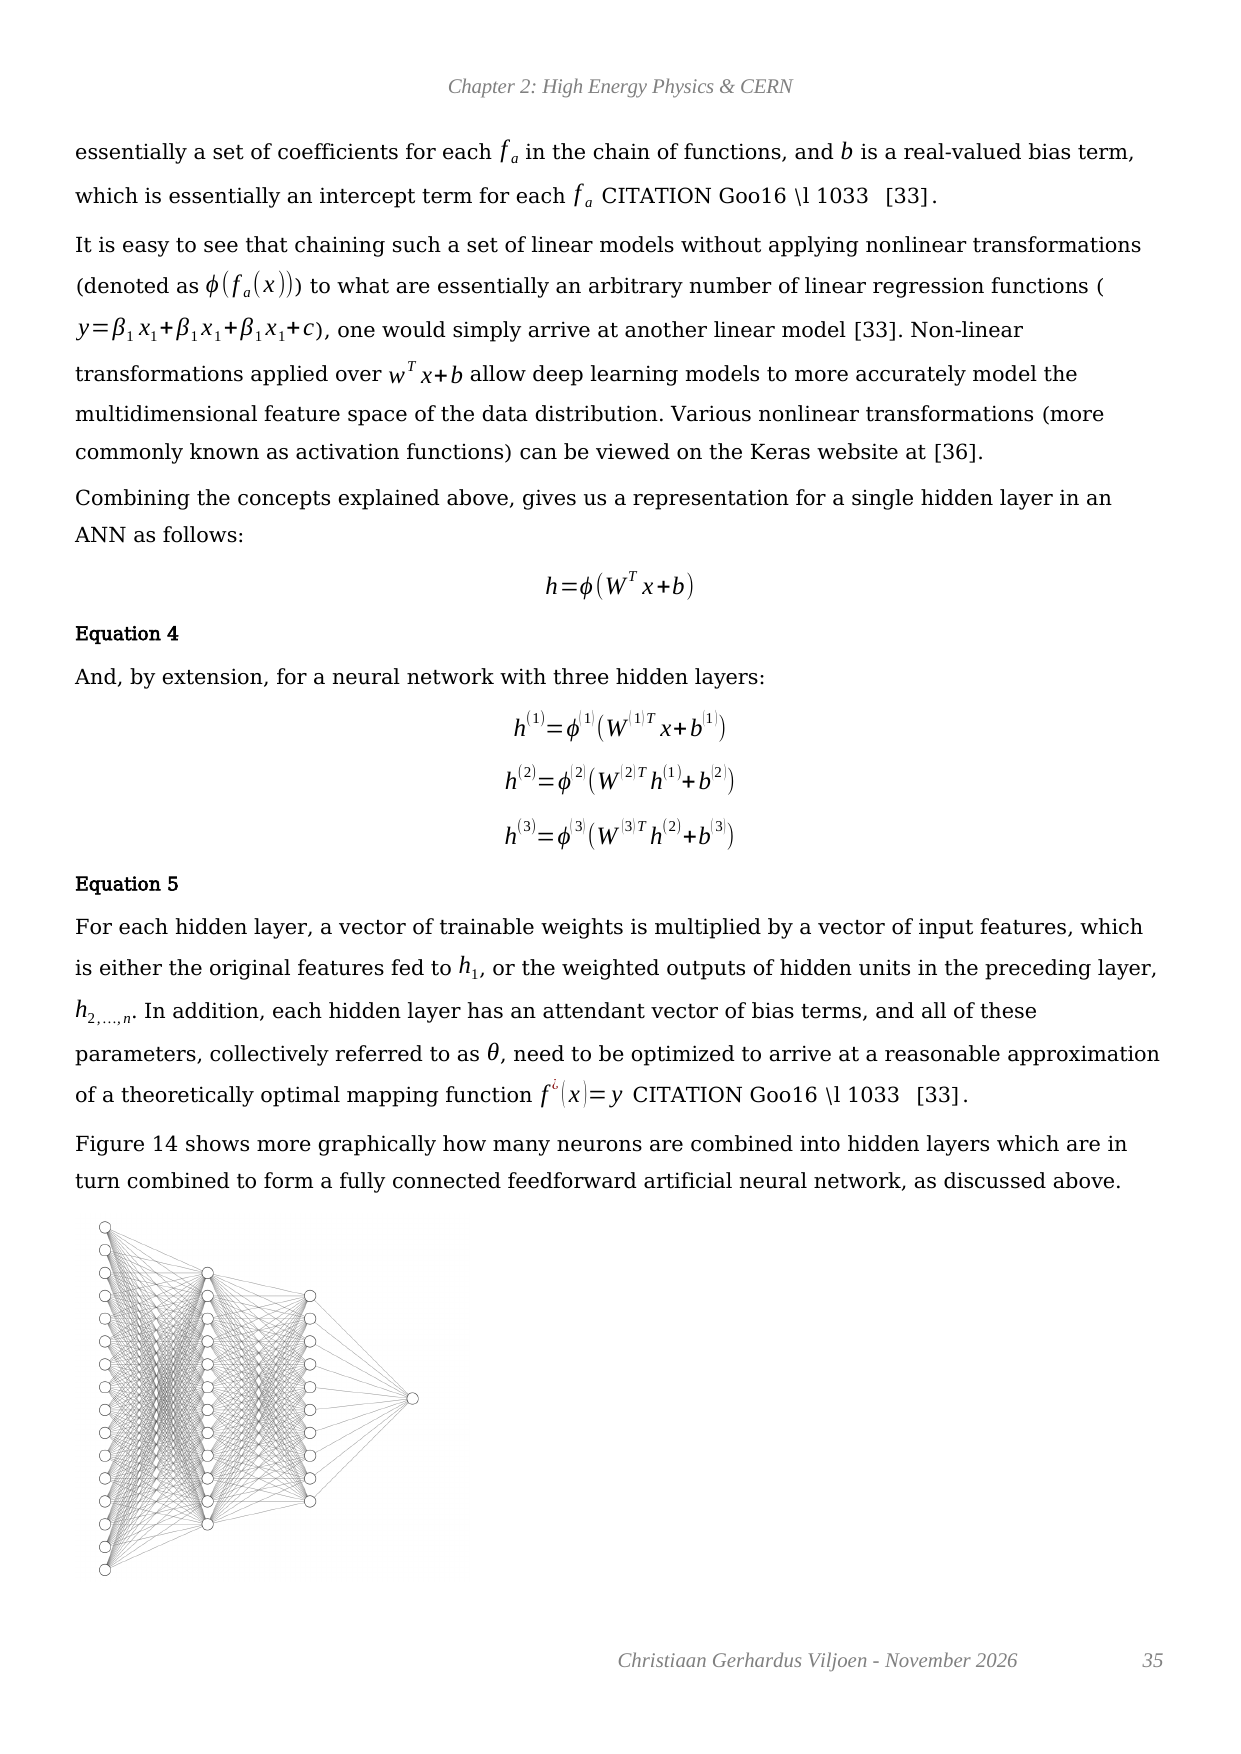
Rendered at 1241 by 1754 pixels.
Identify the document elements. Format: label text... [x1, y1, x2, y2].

text And, by extension, for a neural network with three hidden layers: [75, 663, 1165, 688]
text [75, 135, 1165, 211]
text Equation 5 [75, 872, 1165, 894]
text Equation 4 [75, 621, 1165, 644]
text Figure 14 shows more graphically how many neurons are combined into hidden layers which are in turn combined to form a fully connected feedforward artificial neural network, as discussed above. [75, 1131, 1165, 1193]
text Combining the concepts explained above, gives us a representation for a single hidden layer in an ANN as follows: [75, 484, 1165, 547]
picture [75, 1213, 470, 1582]
text It is easy to see that chaining such a set of linear models without applying nonlinear transformations (denoted as ) to what are essentially an arbitrary number of linear regression functions (), one would simply arrive at another linear model . Non-linear transformations applied over allow deep learning models to more accurately model the multidimensional feature space of the data distribution. Various nonlinear transformations (more commonly known as activation functions) can be viewed on the Keras website at . [75, 231, 1165, 463]
text For each hidden layer, a vector of trainable weights is multiplied by a vector of input features, which is either the original features fed to , or the weighted outputs of hidden units in the preceding layer, . In addition, each hidden layer has an attendant vector of bias terms, and all of these parameters, collectively referred to as , need to be optimized to arrive at a reasonable approximation of a theoretically optimal mapping function . [75, 914, 1165, 1110]
